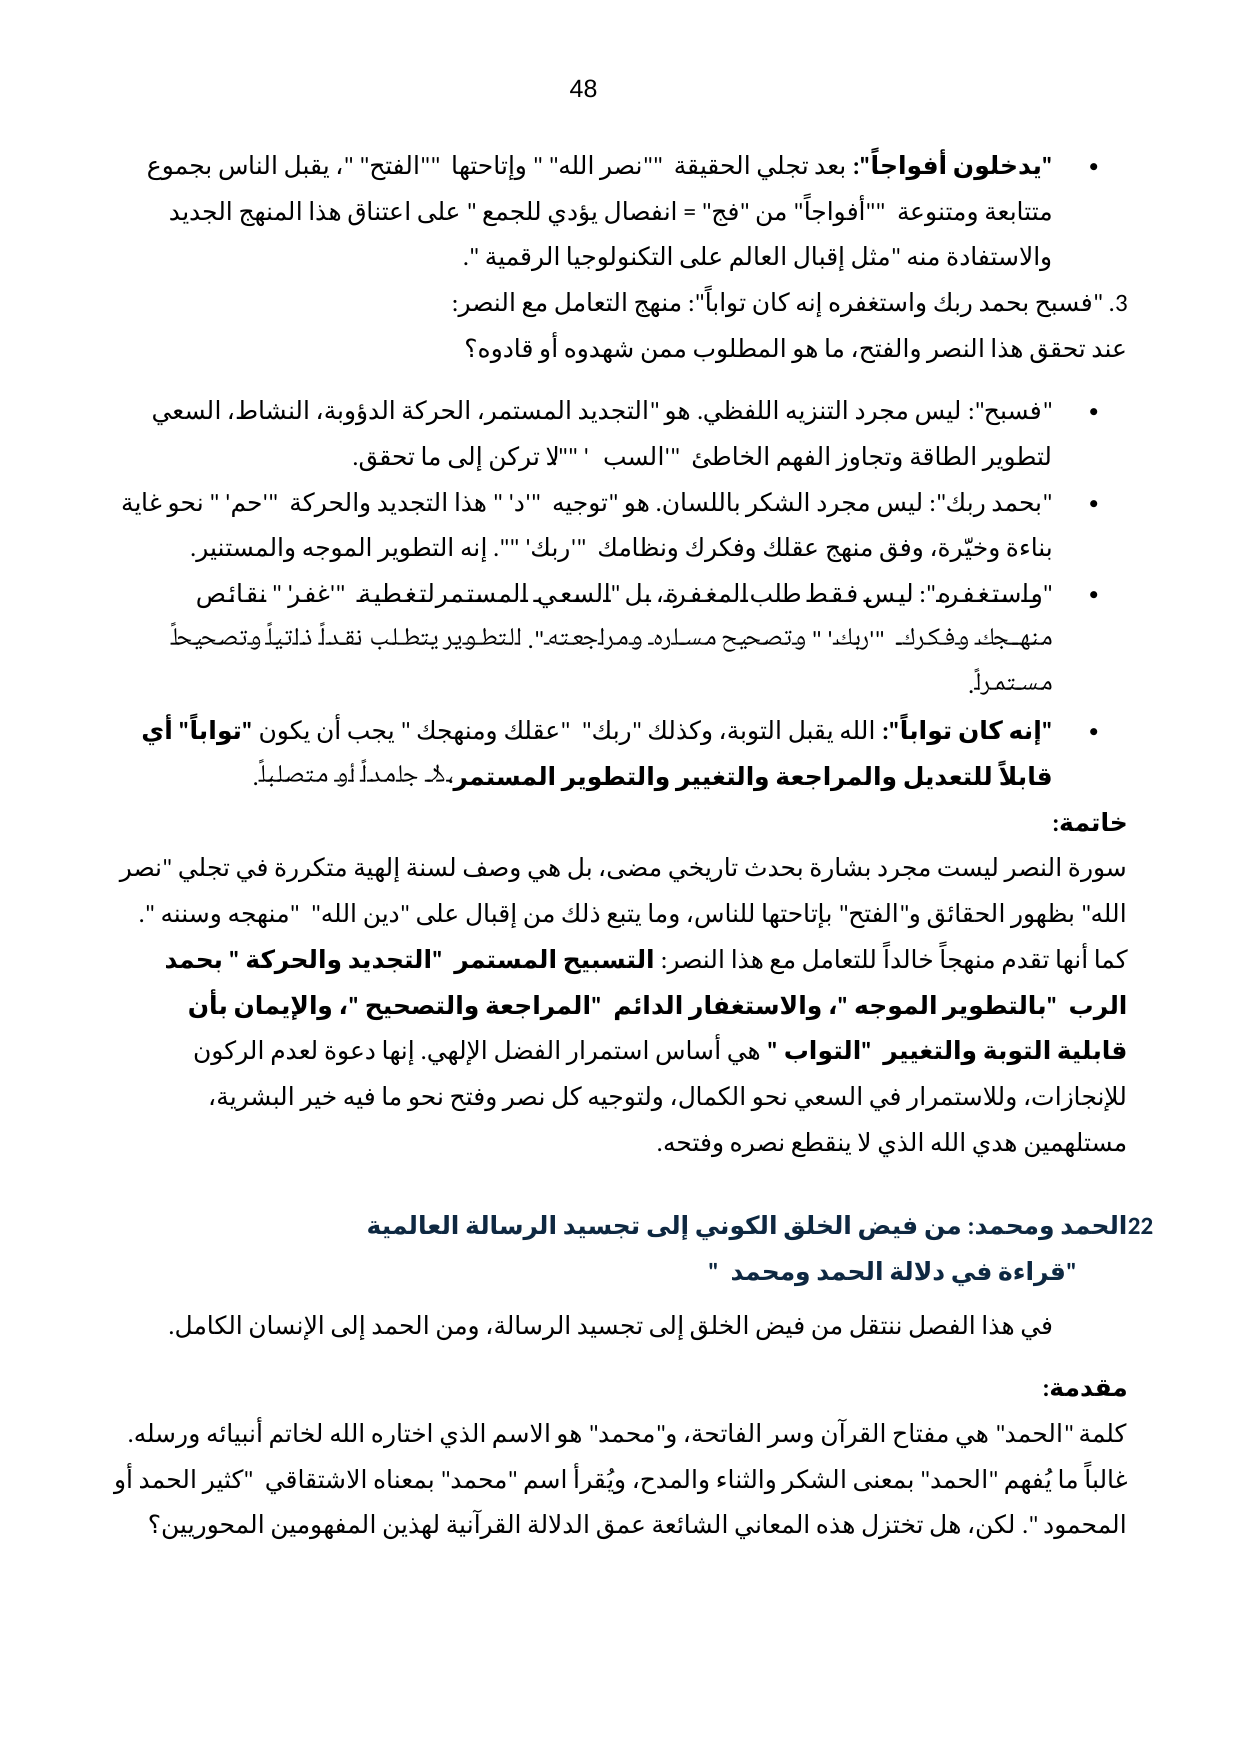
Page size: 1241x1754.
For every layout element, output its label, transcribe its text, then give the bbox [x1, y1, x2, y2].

text خاتمة: سورة النصر ليست مجرد بشارة بحدث تاريخي مضى، بل هي وصف لسنة إلهية متكررة في تجلي "نصر الله" بظهور الحقائق و"الفتح" بإتاحتها للناس، وما يتبع ذلك من إقبال على "دين الله" "منهجه وسننه ". كما أنها تقدم منهجاً خالداً للتعامل مع هذا النصر: التسبيح المستمر "التجديد والحركة " بحمد الرب "بالتطوير الموجه "، والاستغفار الدائم "المراجعة والتصحيح "، والإيمان بأن قابلية التوبة والتغيير "التواب " هي أساس استمرار الفضل الإلهي. إنها دعوة لعدم الركون للإنجازات، وللاستمرار في السعي نحو الكمال، ولتوجيه كل نصر وفتح نحو ما فيه خير البشرية، مستلهمين هدي الله الذي لا ينقطع نصره وفتحه. [112, 807, 1128, 1157]
list "واستغفره": ليس فقط طلب المغفرة، بل "السعي المستمر لتغطية "'غفر' " نقائص منهجك وفكرك "'ربك' " وتصحيح مساره ومراجعته". التطوير يتطلب نقداً ذاتياً وتصحيحاً مستمراً. [112, 578, 1090, 700]
list "بحمد ربك": ليس مجرد الشكر باللسان. هو "توجيه "'د' " هذا التجديد والحركة "'حم' " نحو غاية بناءة وخيّرة، وفق منهج عقلك وفكرك ونظامك "'ربك' "". إنه التطوير الموجه والمستنير. [112, 487, 1090, 563]
list "يدخلون أفواجاً": بعد تجلي الحقيقة ""نصر الله" " وإتاحتها ""الفتح" "، يقبل الناس بجموع متتابعة ومتنوعة ""أفواجاً" من "فج" = انفصال يؤدي للجمع " على اعتناق هذا المنهج الجديد والاستفادة منه "مثل إقبال العالم على التكنولوجيا الرقمية ". [112, 150, 1090, 272]
text في هذا الفصل ننتقل من فيض الخلق إلى تجسيد الرسالة، ومن الحمد إلى الإنسان الكامل. [112, 1310, 1054, 1341]
list "إنه كان تواباً": الله يقبل التوبة، وكذلك "ربك" "عقلك ومنهجك " يجب أن يكون "تواباً" أي قابلاً للتعديل والمراجعة والتغيير والتطوير المستمر، لا جامداً أو متصلباً. [112, 715, 1090, 792]
text 3. "فسبح بحمد ربك واستغفره إنه كان تواباً": منهج التعامل مع النصر: عند تحقق هذا النصر والفتح، ما هو المطلوب ممن شهدوه أو قادوه؟ [112, 287, 1128, 363]
subtitle الحمد ومحمد: من فيض الخلق الكوني إلى تجسيد الرسالة العالمية "قراءة في دلالة الحمد ومحمد " [112, 1210, 1128, 1286]
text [112, 1372, 1128, 1540]
list "فسبح": ليس مجرد التنزيه اللفظي. هو "التجديد المستمر، الحركة الدؤوبة، النشاط، السعي لتطوير الطاقة وتجاوز الفهم الخاطئ "'السب' "". لا تركن إلى ما تحقق. [112, 395, 1090, 472]
